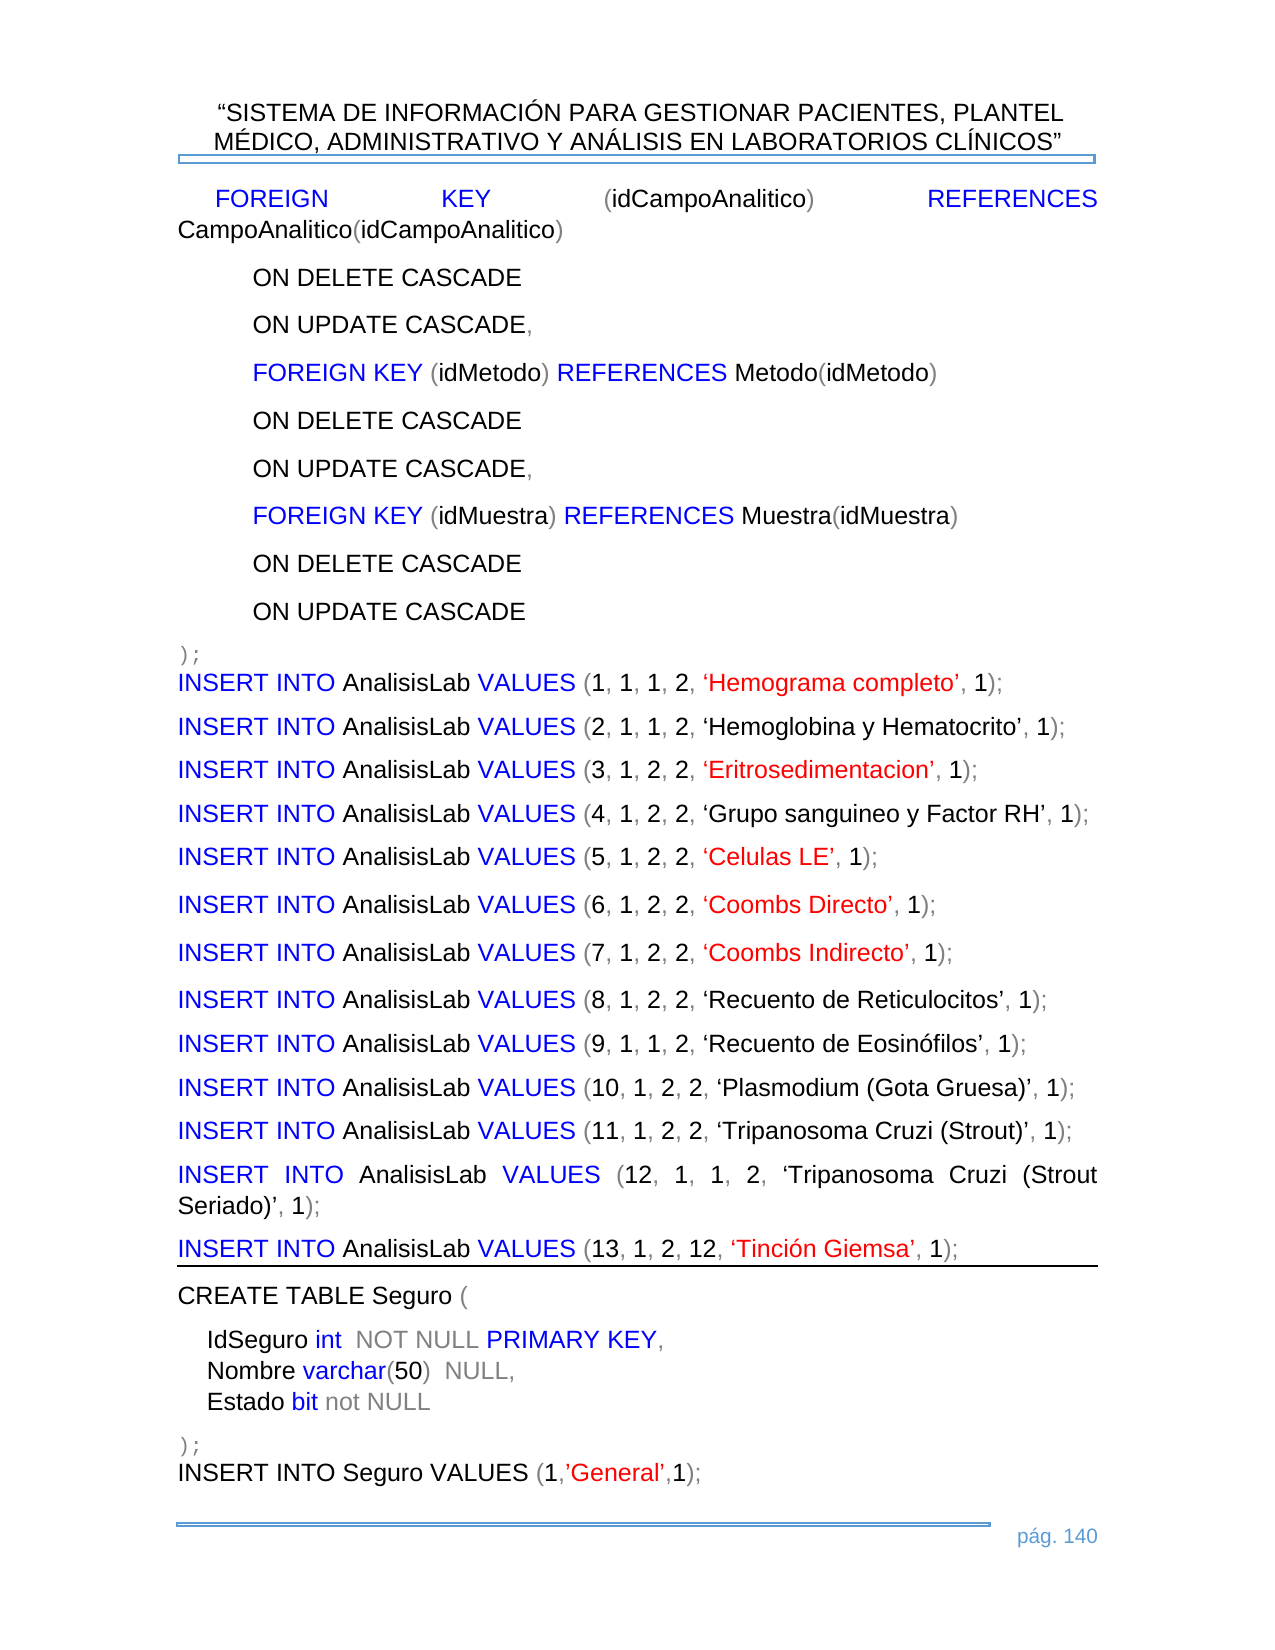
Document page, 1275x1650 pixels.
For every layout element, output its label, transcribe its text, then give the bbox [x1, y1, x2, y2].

text INSERT INTO AnalisisLab VALUES (11, 1, 2, 2, ‘Tripanosoma Cruzi (Strout)’, 1); [177, 1116, 1098, 1145]
text INSERT INTO AnalisisLab VALUES (13, 1, 2, 12, ‘Tinción Giemsa’, 1); [177, 1234, 1098, 1265]
text INSERT INTO AnalisisLab VALUES (6, 1, 2, 2, ‘Coombs Directo’, 1); [177, 890, 1098, 919]
text INSERT INTO AnalisisLab VALUES (2, 1, 1, 2, ‘Hemoglobina y Hematocrito’, 1); [177, 712, 1098, 740]
text ON DELETE CASCADE [215, 406, 1098, 435]
text FOREIGN KEY (idCampoAnalitico) REFERENCES CampoAnalitico(idCampoAnalitico) [177, 184, 1098, 244]
text ON DELETE CASCADE [215, 549, 1098, 578]
text INSERT INTO AnalisisLab VALUES (5, 1, 2, 2, ‘Celulas LE’, 1); [177, 842, 1098, 871]
list IdSeguro int NOT NULL PRIMARY KEY, [207, 1325, 1098, 1354]
list Estado bit not NULL [207, 1387, 1098, 1416]
text ); [177, 644, 1098, 668]
text ); [177, 1435, 1098, 1458]
text ON UPDATE CASCADE [215, 597, 1098, 626]
text FOREIGN KEY (idMuestra) REFERENCES Muestra(idMuestra) [215, 501, 1098, 530]
text INSERT INTO AnalisisLab VALUES (10, 1, 2, 2, ‘Plasmodium (Gota Gruesa)’, 1); [177, 1072, 1098, 1101]
text INSERT INTO AnalisisLab VALUES (7, 1, 2, 2, ‘Coombs Indirecto’, 1); [177, 938, 1098, 966]
text CREATE TABLE Seguro ( [177, 1281, 1098, 1310]
text ON DELETE CASCADE [215, 263, 1098, 292]
text INSERT INTO AnalisisLab VALUES (3, 1, 2, 2, ‘Eritrosedimentacion’, 1); [177, 755, 1098, 784]
list Nombre varchar(50) NULL, [207, 1356, 1098, 1385]
text INSERT INTO AnalisisLab VALUES (12, 1, 1, 2, ‘Tripanosoma Cruzi (Strout Seriado)’, 1); [177, 1159, 1098, 1219]
text ON UPDATE CASCADE, [215, 311, 1098, 339]
text ON UPDATE CASCADE, [215, 454, 1098, 482]
text INSERT INTO AnalisisLab VALUES (1, 1, 1, 2, ‘Hemograma completo’, 1); [177, 668, 1098, 697]
list INSERT INTO Seguro VALUES (1,’General’,1); [177, 1458, 1098, 1487]
text INSERT INTO AnalisisLab VALUES (8, 1, 2, 2, ‘Recuento de Reticulocitos’, 1); [177, 985, 1098, 1014]
text INSERT INTO AnalisisLab VALUES (4, 1, 2, 2, ‘Grupo sanguineo y Factor RH’, 1); [177, 799, 1098, 827]
text INSERT INTO AnalisisLab VALUES (9, 1, 1, 2, ‘Recuento de Eosinófilos’, 1); [177, 1029, 1098, 1058]
text FOREIGN KEY (idMetodo) REFERENCES Metodo(idMetodo) [215, 358, 1098, 387]
